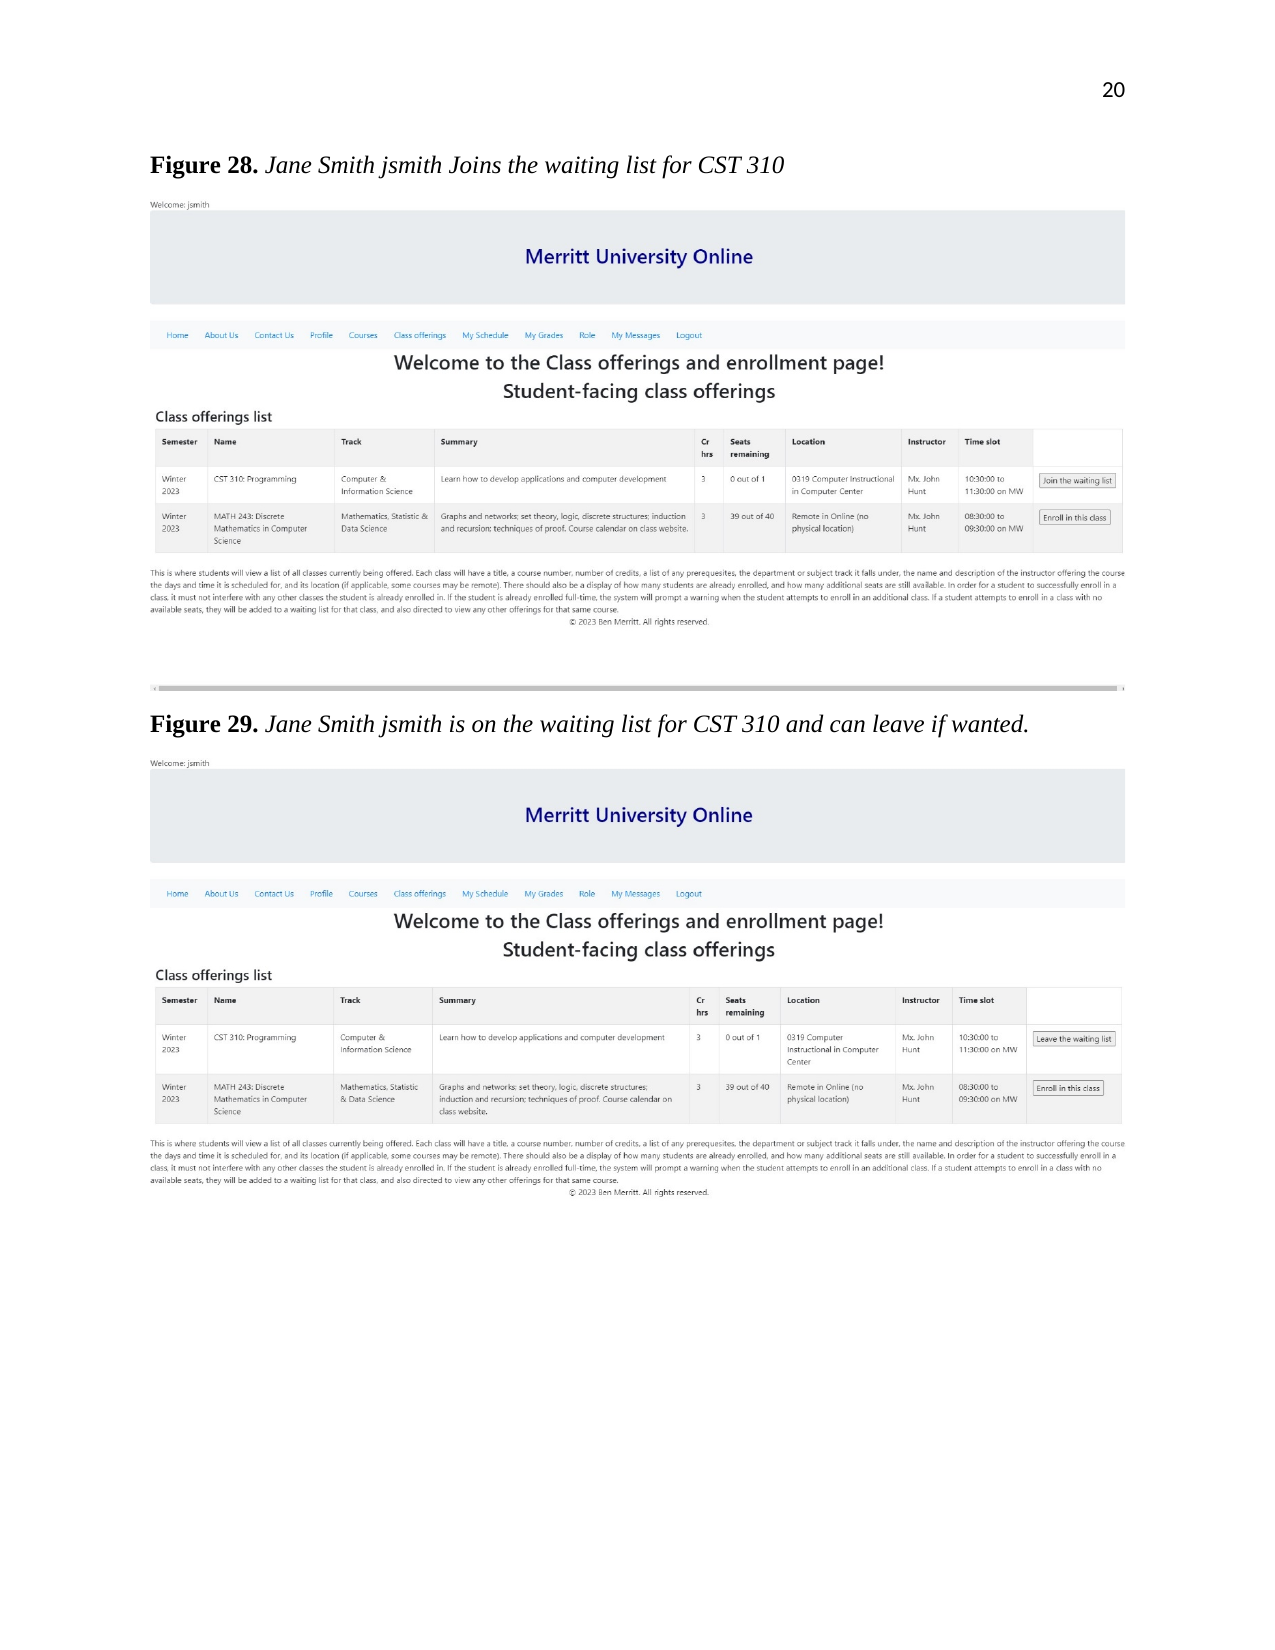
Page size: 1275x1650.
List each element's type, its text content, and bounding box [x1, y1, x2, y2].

text Figure 28. Jane Smith jsmith Joins the waiting list for CST 310 [150, 150, 1125, 179]
picture [150, 199, 1125, 691]
text Figure 29. Jane Smith jsmith is on the waiting list for CST 310 and can leave if wanted. [150, 709, 1125, 738]
picture [150, 758, 1125, 1231]
